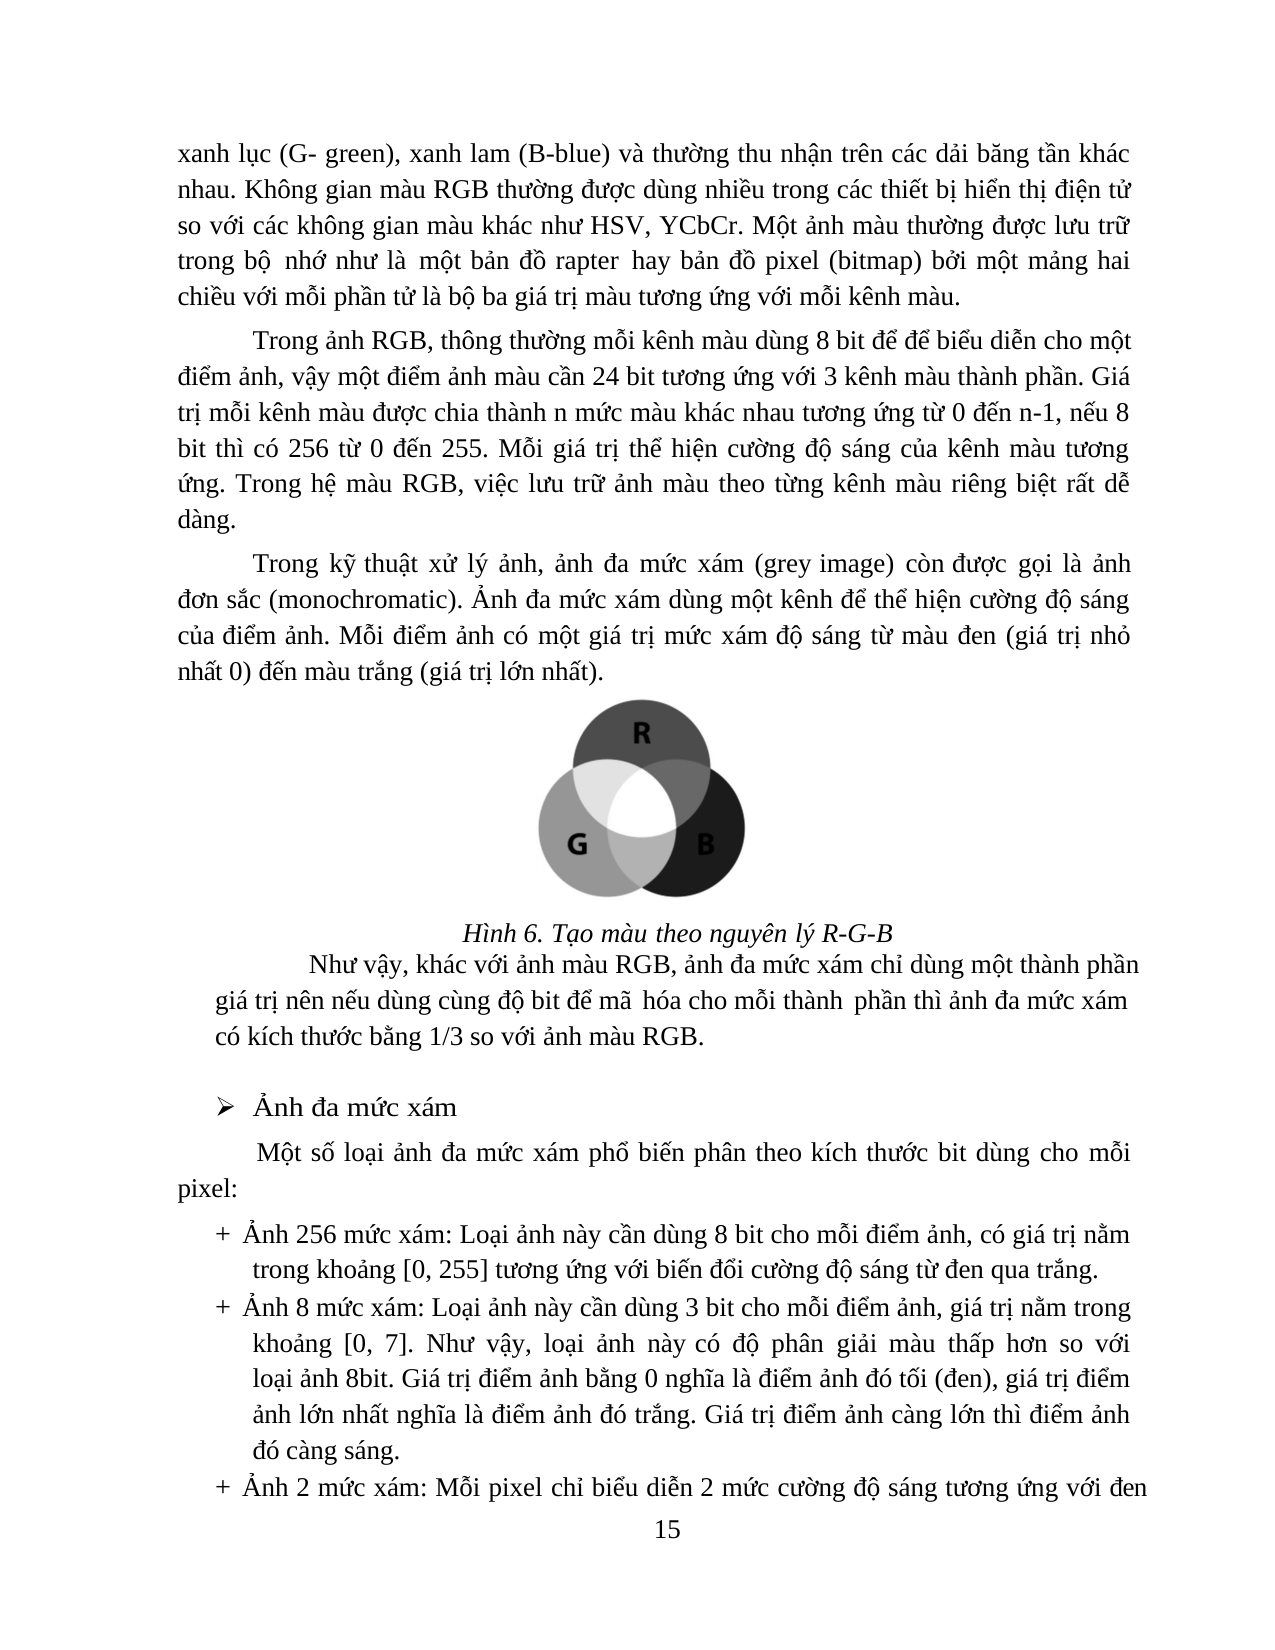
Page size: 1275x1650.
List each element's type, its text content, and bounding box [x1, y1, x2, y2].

picture [536, 695, 747, 900]
text Hình 6. Tạo màu theo nguyên lý R-G-B [201, 703, 1157, 948]
text Một số loại ảnh đa mức xám phổ biến phân theo kích thước bit dùng cho mỗi pixel: [177, 1136, 1131, 1203]
text Trong ảnh RGB, thông thường mỗi kênh màu dùng 8 bit để để biểu diễn cho một điểm ảnh, vậy một điểm ảnh màu cần 24 bit tương ứng với 3 kênh màu thành phần. Giá trị mỗi kênh màu được chia thành n mức màu khác nhau tương ứng từ 0 đến n-1, nếu 8 bit thì có 256 từ 0 đến 255. Mỗi giá trị thể hiện cường độ sáng của kênh màu tương ứng. Trong hệ màu RGB, việc lưu trữ ảnh màu theo từng kênh màu riêng biệt rất dễ dàng. [177, 324, 1132, 534]
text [177, 137, 1132, 311]
list Ảnh 256 mức xám: Loại ảnh này cần dùng 8 bit cho mỗi điểm ảnh, có giá trị nằm trong khoảng [0, 255] tương ứng với biến đổi cường độ sáng từ đen qua trắng. [215, 1217, 1131, 1285]
text Như vậy, khác với ảnh màu RGB, ảnh đa mức xám chỉ dùng một thành phần giá trị nên nếu dùng cùng độ bit để mã hóa cho mỗi thành phần thì ảnh đa mức xám có kích thước bằng 1/3 so với ảnh màu RGB. [215, 948, 1157, 1051]
list Ảnh đa mức xám [215, 1091, 1157, 1123]
list Ảnh 8 mức xám: Loại ảnh này cần dùng 3 bit cho mỗi điểm ảnh, giá trị nằm trong khoảng [0, 7]. Như vậy, loại ảnh này có độ phân giải màu thấp hơn so với loại ảnh 8bit. Giá trị điểm ảnh bằng 0 nghĩa là điểm ảnh đó tối (đen), giá trị điểm ảnh lớn nhất nghĩa là điểm ảnh đó trắng. Giá trị điểm ảnh càng lớn thì điểm ảnh đó càng sáng. [215, 1290, 1132, 1465]
text Trong kỹ thuật xử lý ảnh, ảnh đa mức xám (grey image) còn được gọi là ảnh đơn sắc (monochromatic). Ảnh đa mức xám dùng một kênh để thể hiện cường độ sáng của điểm ảnh. Mỗi điểm ảnh có một giá trị mức xám độ sáng từ màu đen (giá trị nhỏ nhất 0) đến màu trắng (giá trị lớn nhất). [177, 547, 1131, 686]
list Ảnh 2 mức xám: Mỗi pixel chỉ biểu diễn 2 mức cường độ sáng tương ứng với đen [215, 1470, 1157, 1502]
